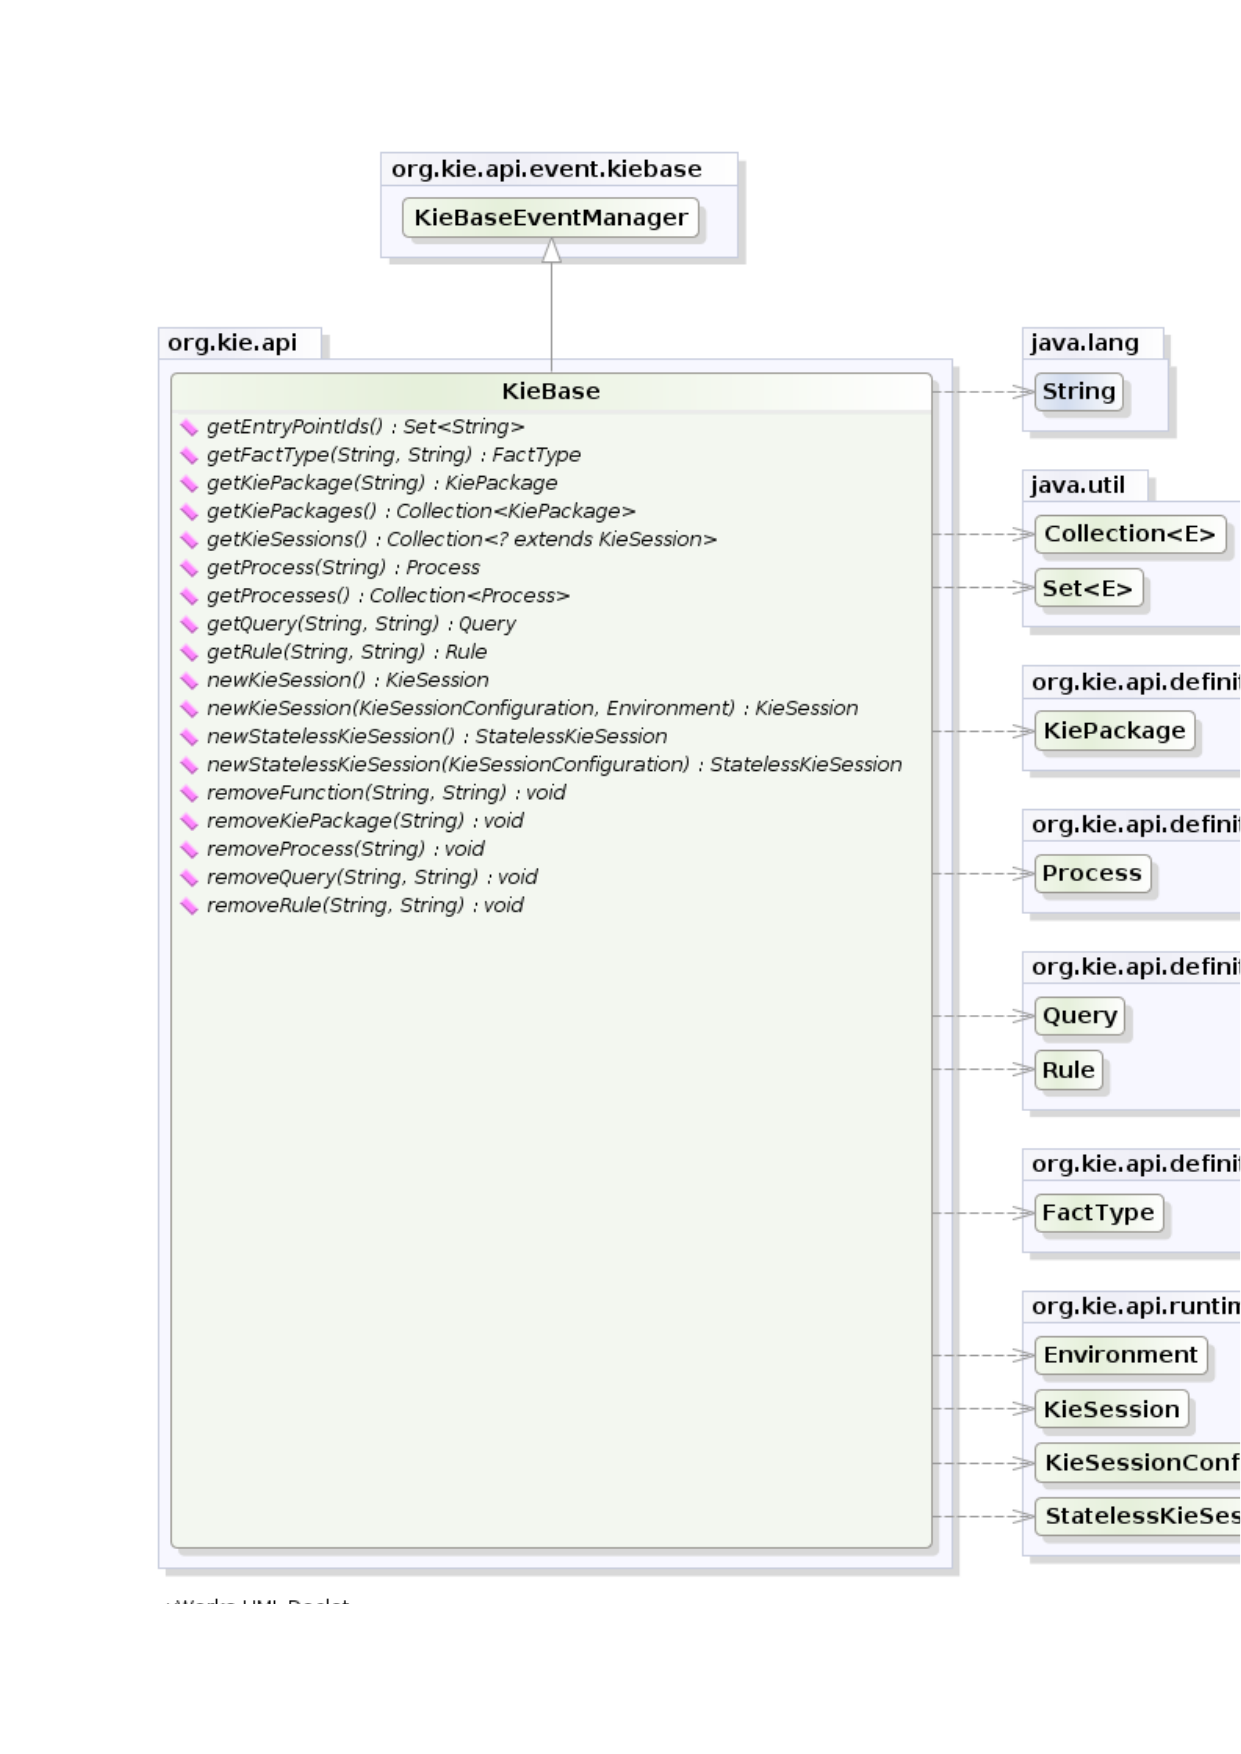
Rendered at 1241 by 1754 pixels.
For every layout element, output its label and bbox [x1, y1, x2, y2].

picture [156, 150, 1241, 1604]
